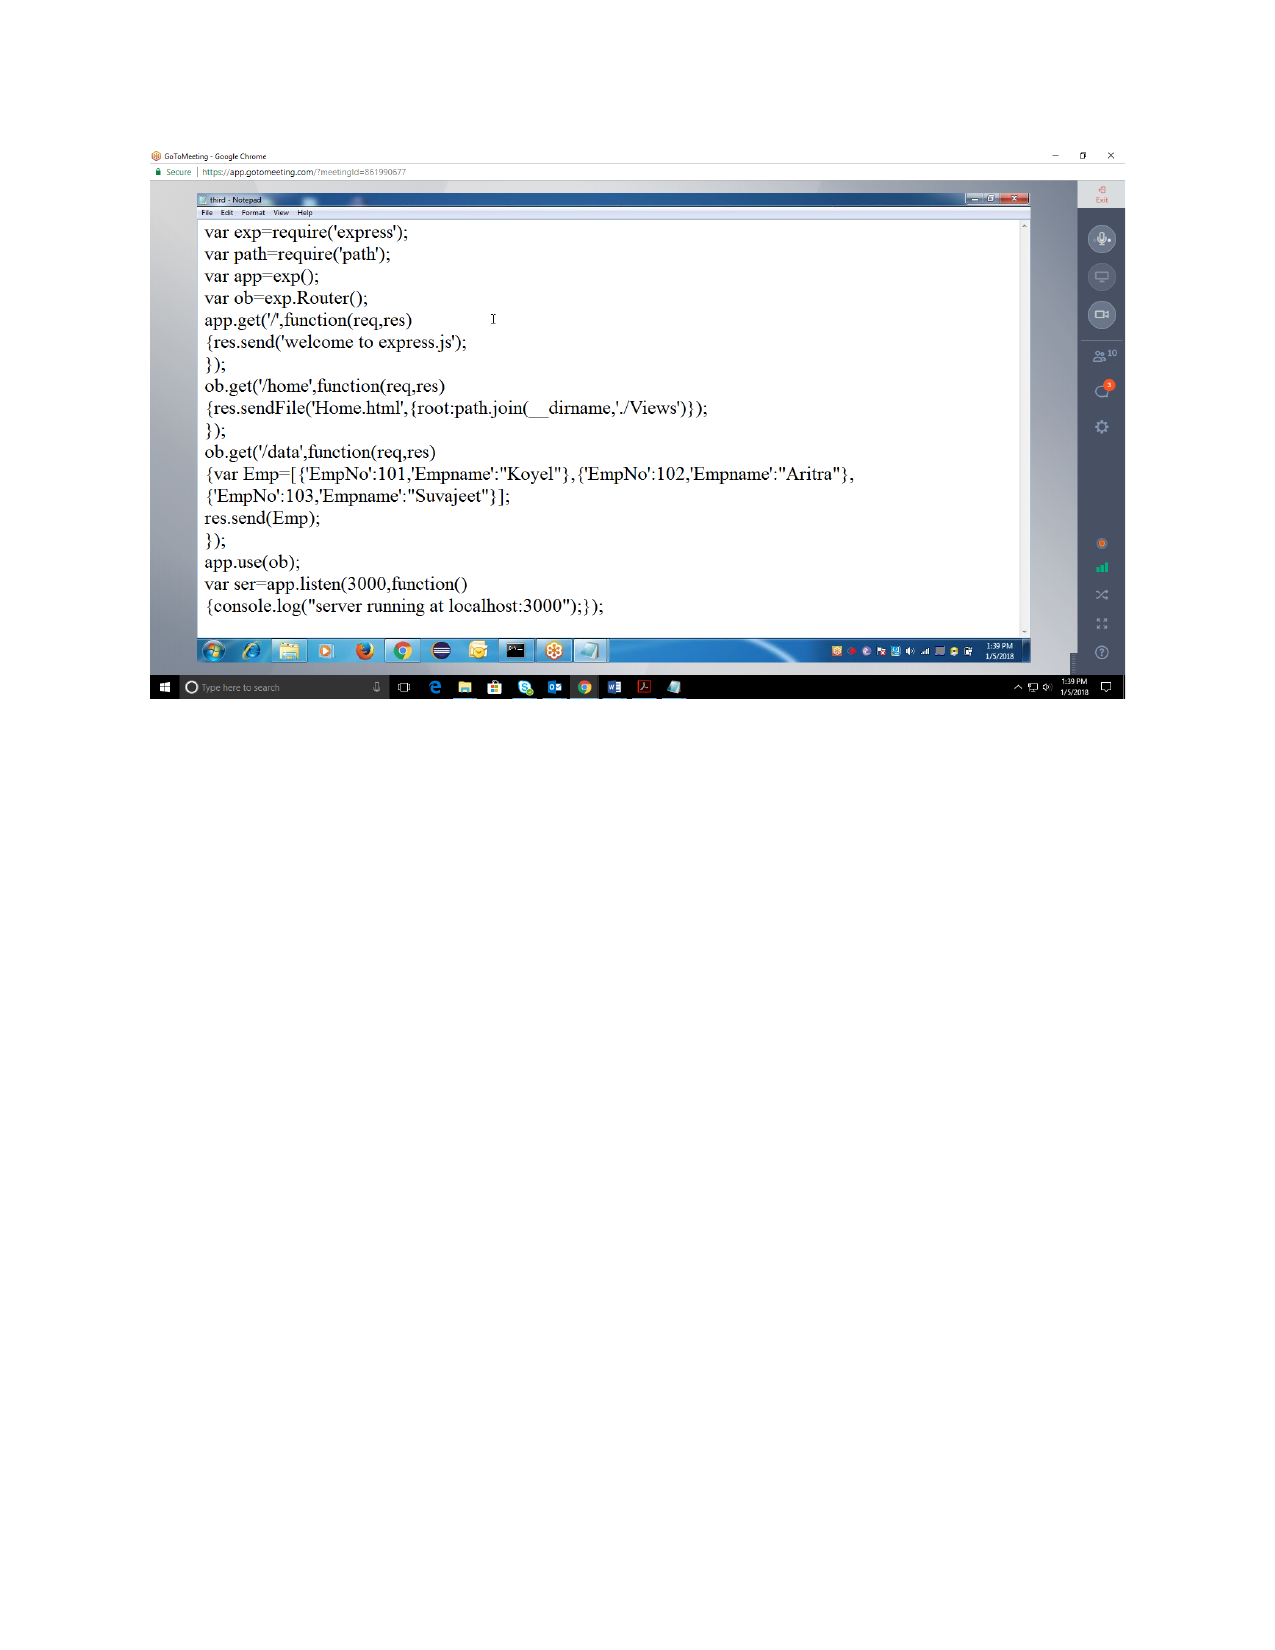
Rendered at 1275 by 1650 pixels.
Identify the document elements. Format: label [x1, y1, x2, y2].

picture [150, 150, 1125, 699]
